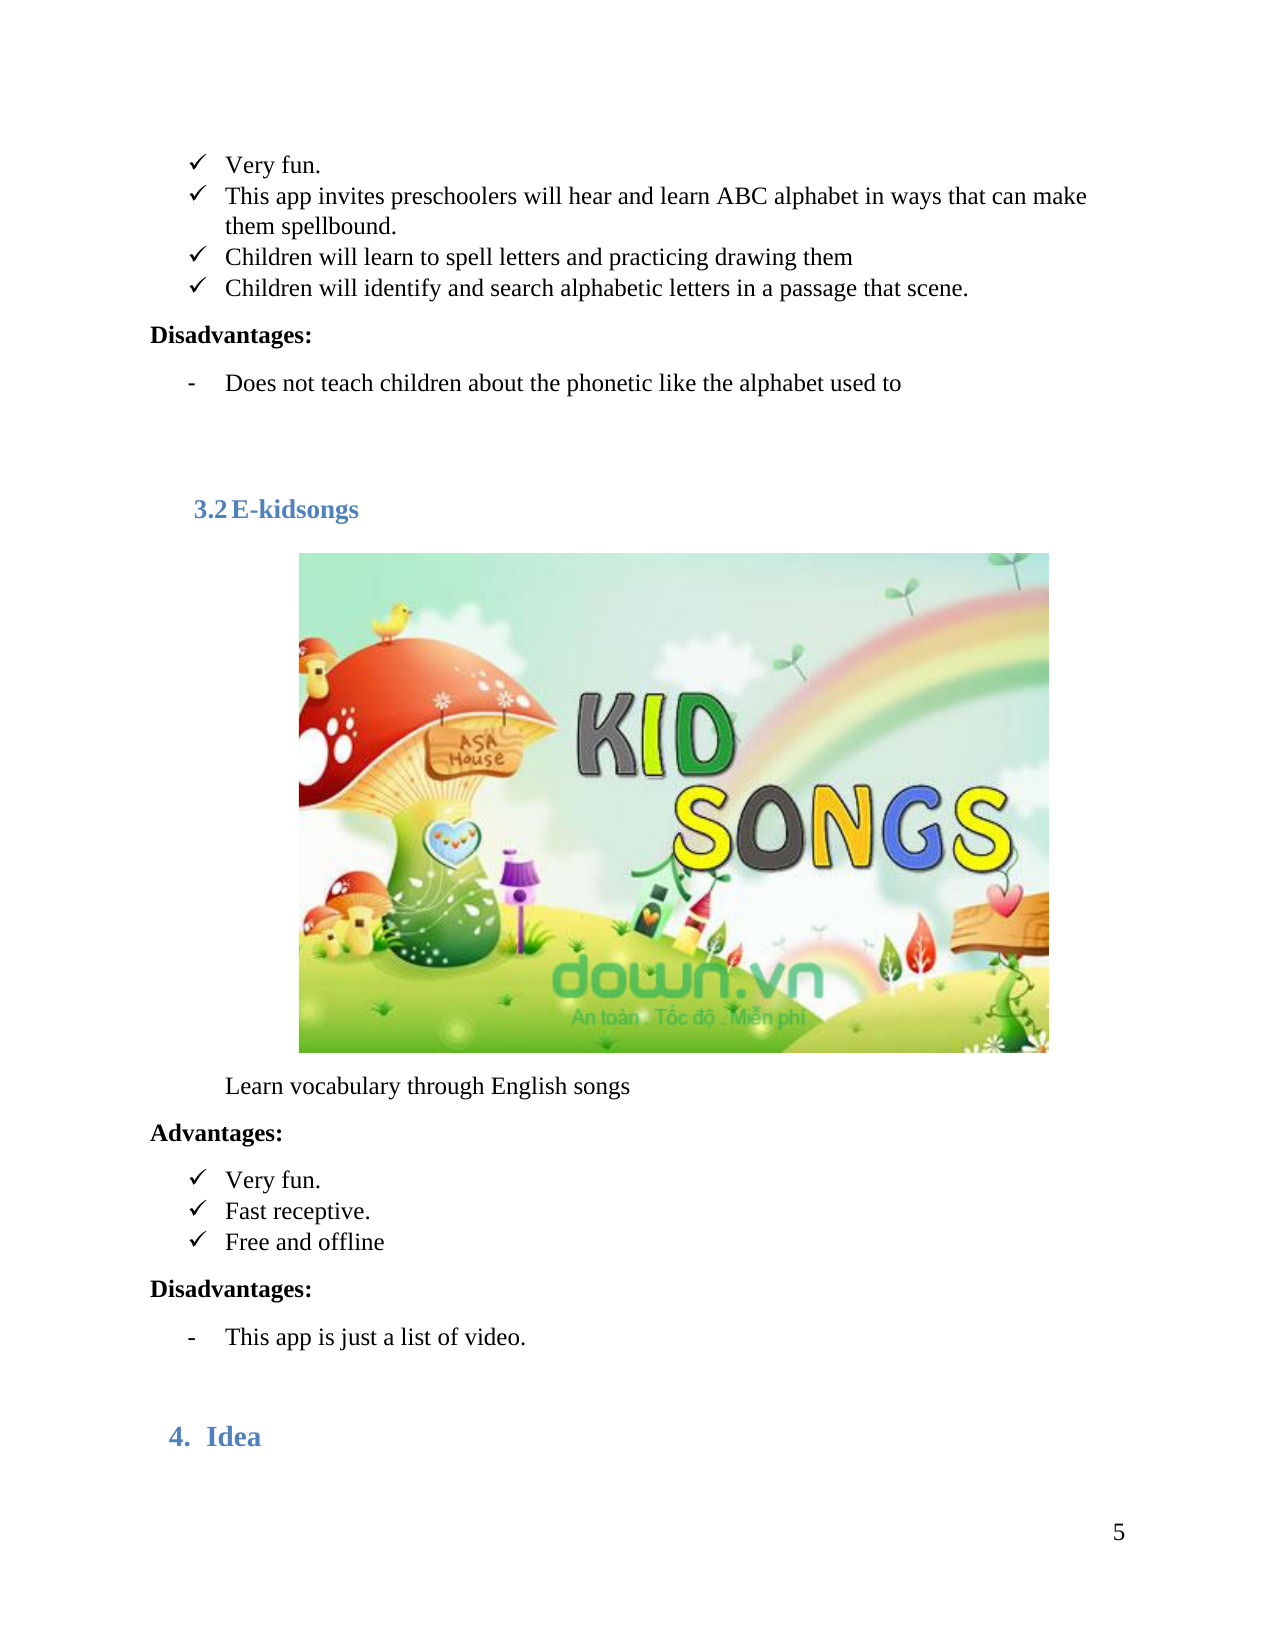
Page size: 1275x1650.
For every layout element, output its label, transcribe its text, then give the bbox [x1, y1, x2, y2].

list This app invites preschoolers will hear and learn ABC alphabet in ways that can make them spellbound. [187, 181, 1125, 240]
list Free and offline [187, 1227, 1125, 1256]
picture [298, 553, 1049, 1053]
text Disadvantages: [150, 1274, 1125, 1303]
list Does not teach children about the phonetic like the alphabet used to [187, 368, 1125, 397]
text Learn vocabulary through English songs [150, 1071, 1125, 1100]
text Advantages: [150, 1118, 1125, 1147]
list Children will learn to spell letters and practicing drawing them [187, 242, 1125, 271]
list This app is just a list of video. [187, 1322, 1125, 1351]
list Very fun. [187, 150, 1125, 179]
list Fast receptive. [187, 1196, 1125, 1225]
text Disadvantages: [150, 320, 1125, 349]
list Very fun. [187, 1166, 1125, 1194]
list Children will identify and search alphabetic letters in a passage that scene. [187, 273, 1125, 302]
subtitle E-kidsongs [194, 493, 1125, 525]
subtitle Idea [169, 1419, 1125, 1452]
